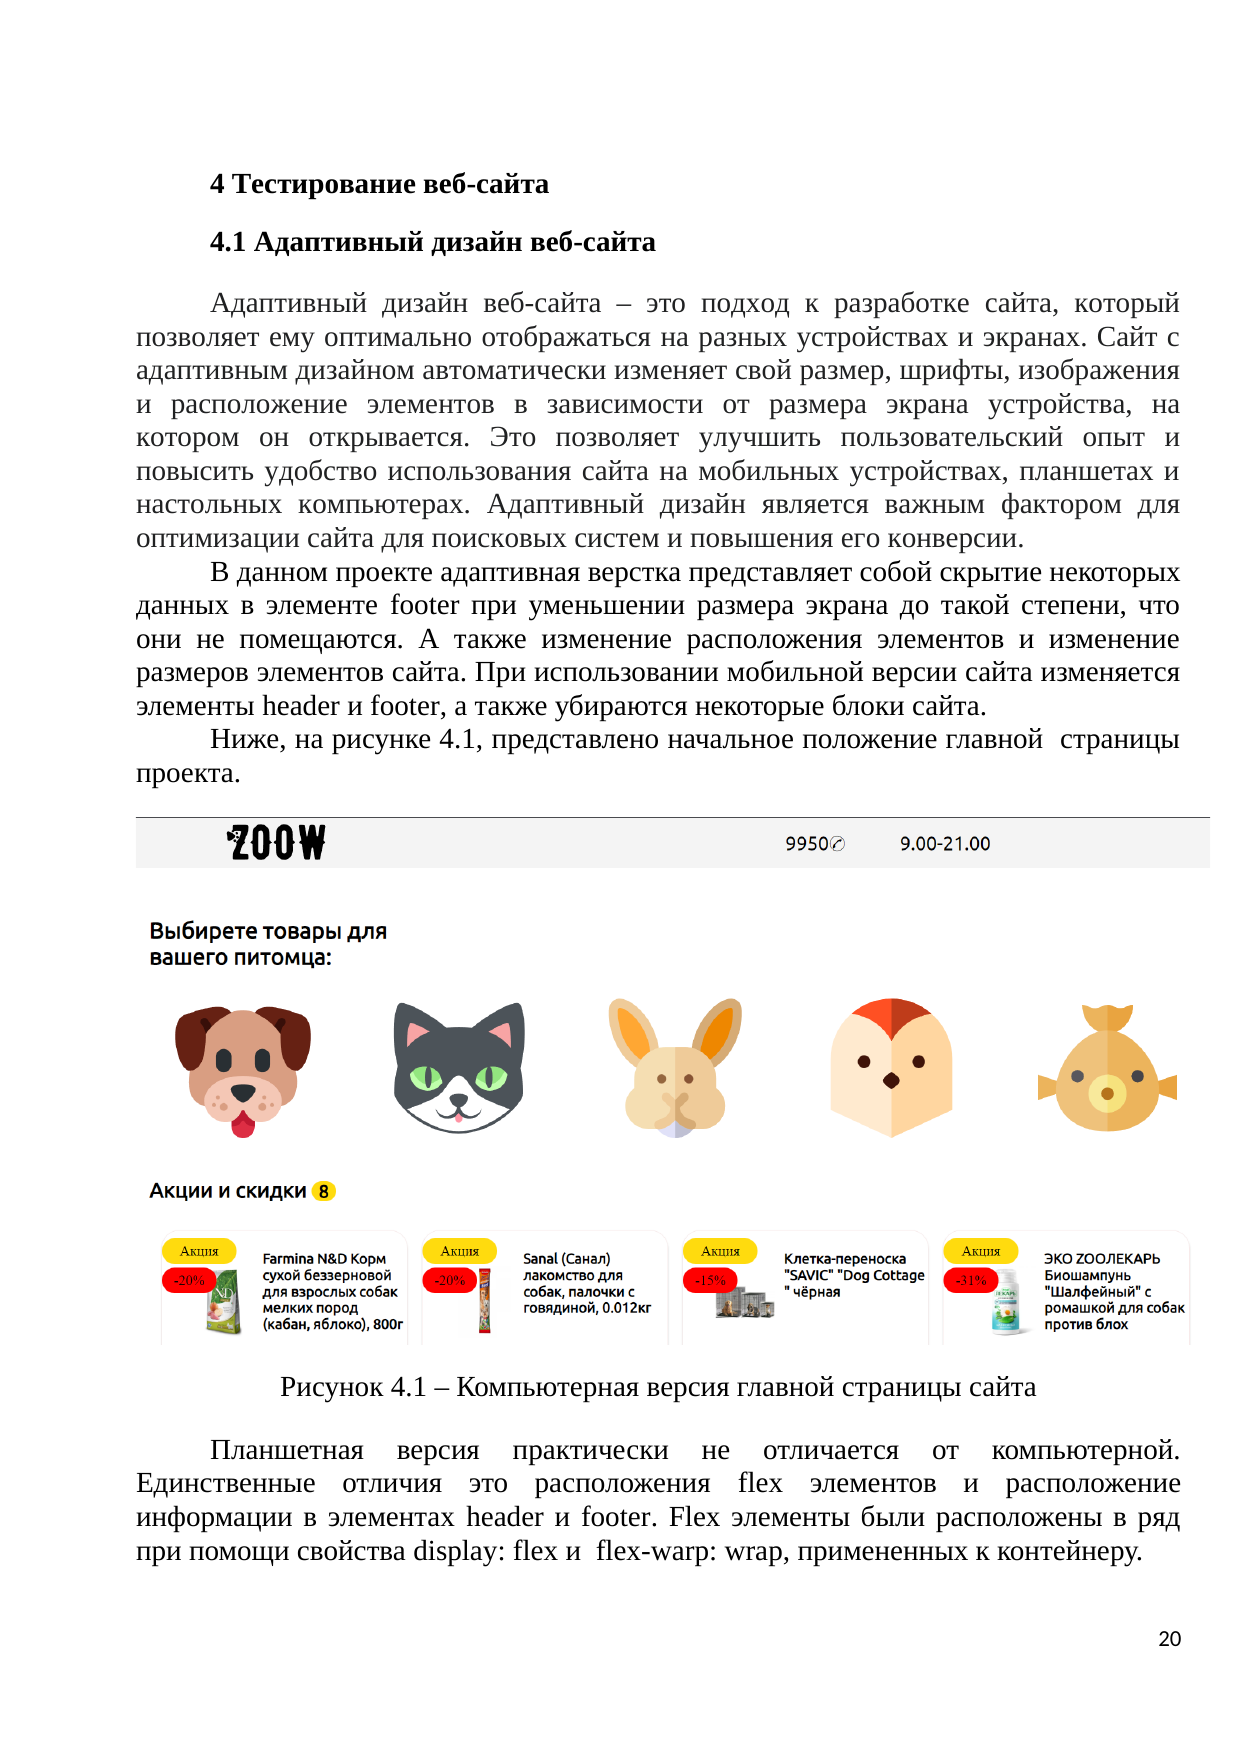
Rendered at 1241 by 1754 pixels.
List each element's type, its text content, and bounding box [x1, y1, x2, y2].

text Рисунок 4.1 – Компьютерная версия главной страницы сайта [136, 1369, 1181, 1403]
text Планшетная версия практически не отличается от компьютерной. Единственные отличия это расположения flex элементов и расположение информации в элементах header и footer. Flex элементы были расположены в ряд при помощи свойства display: flex и flex-warp: wrap, примененных к контейнеру. [136, 1432, 1181, 1566]
text Адаптивный дизайн веб-сайта – это подход к разработке сайта, который позволяет ему оптимально отображаться на разных устройствах и экранах. Сайт с адаптивным дизайном автоматически изменяет свой размер, шрифты, изображения и расположение элементов в зависимости от размера экрана устройства, на котором он открывается. Это позволяет улучшить пользовательский опыт и повысить удобство использования сайта на мобильных устройствах, планшетах и настольных компьютерах. Адаптивный дизайн является важным фактором для оптимизации сайта для поисковых систем и повышения его конверсии. [136, 285, 1181, 554]
subtitle 4 Тестирование веб-сайта [136, 166, 1181, 199]
text В данном проекте адаптивная верстка представляет собой скрытие некоторых данных в элементе footer при уменьшении размера экрана до такой степени, что они не помещаются. А также изменение расположения элементов и изменение размеров элементов сайта. При использовании мобильной версии сайта изменяется элементы header и footer, а также убираются некоторые блоки сайта. [136, 554, 1181, 721]
picture [135, 817, 1211, 1345]
subtitle 4.1 Адаптивный дизайн веб-сайта [136, 224, 1181, 258]
text Ниже, на рисунке 4.1, представлено начальное положение главной страницы проекта. [136, 721, 1181, 788]
